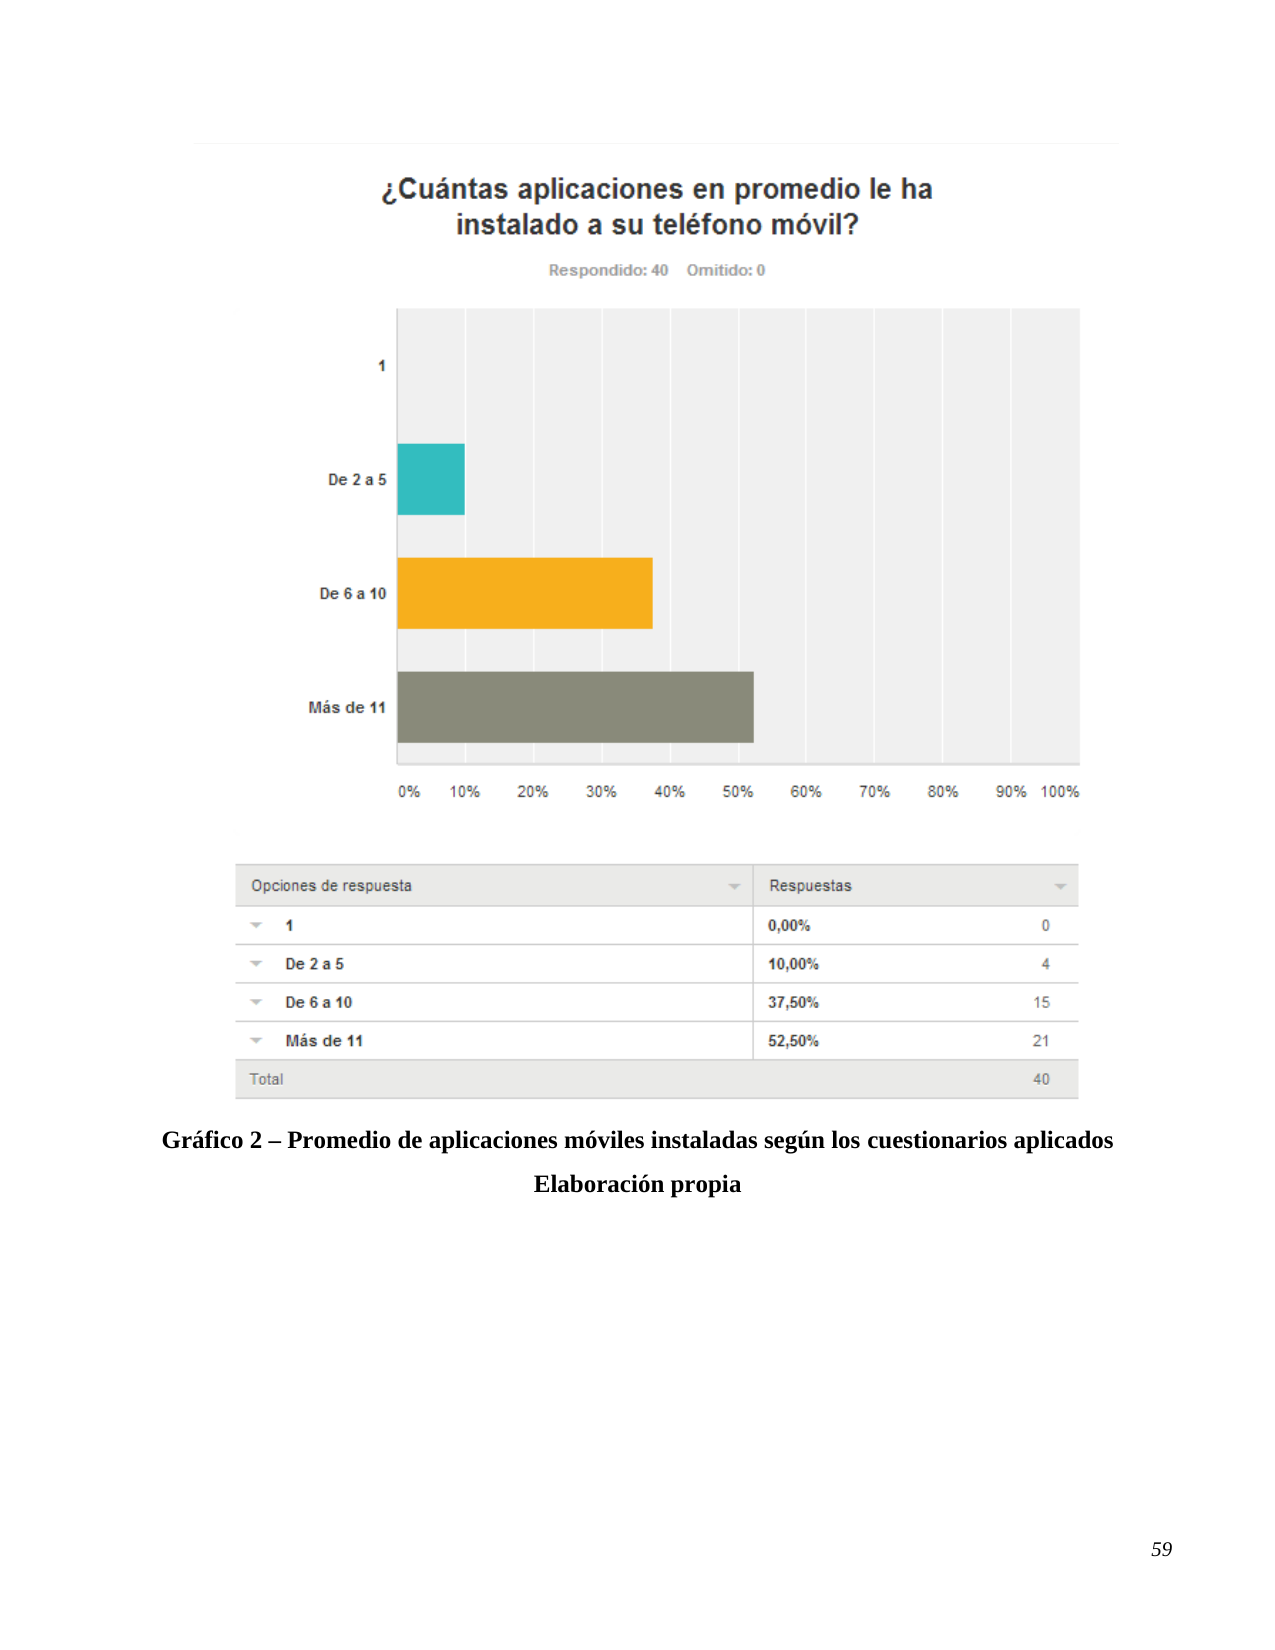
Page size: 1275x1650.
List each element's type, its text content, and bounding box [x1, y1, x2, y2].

picture [193, 143, 1119, 1112]
text Elaboración propia [103, 1169, 1172, 1197]
text Gráfico 2 – Promedio de aplicaciones móviles instaladas según los cuestionarios aplicados [103, 1126, 1172, 1154]
